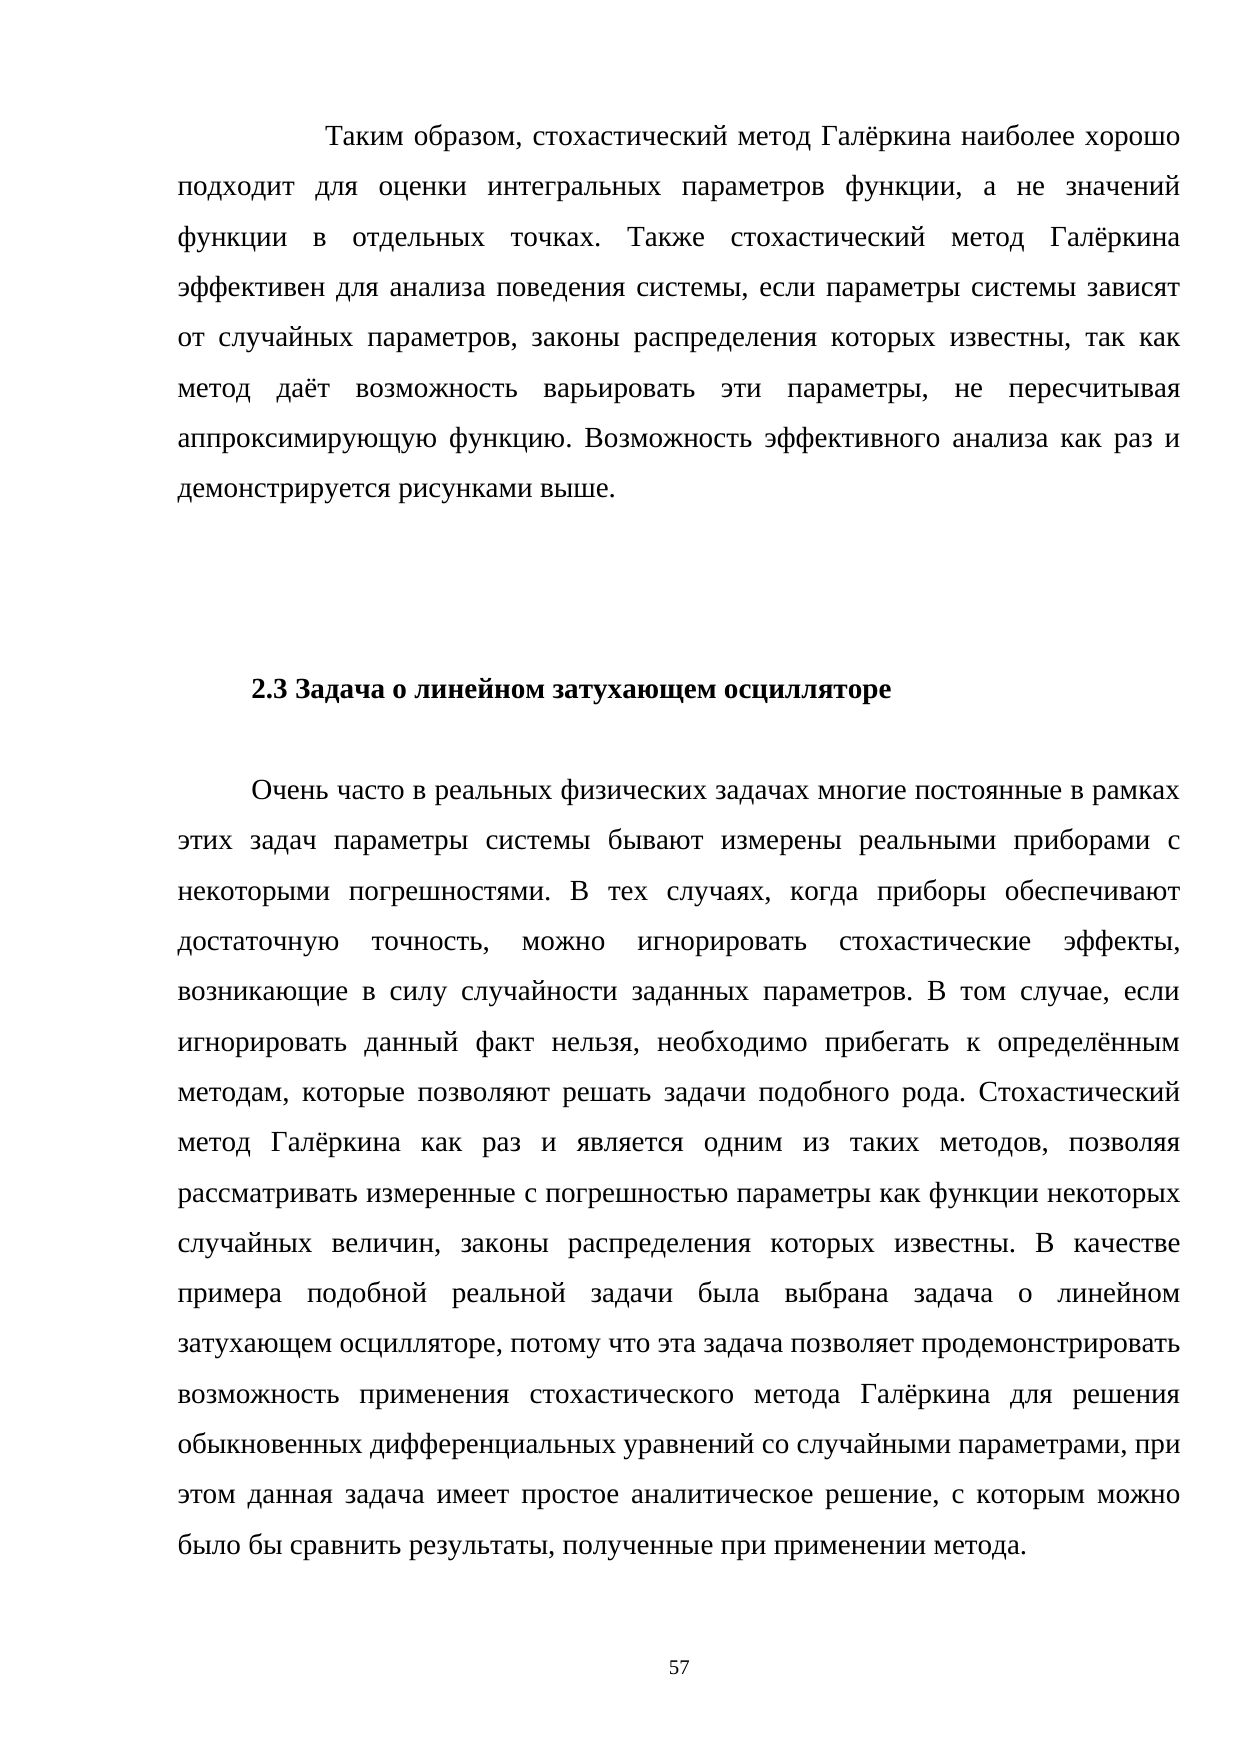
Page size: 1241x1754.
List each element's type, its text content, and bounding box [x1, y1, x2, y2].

subtitle 2.3 Задача о линейном затухающем осцилляторе [177, 672, 1181, 705]
text Таким образом, стохастический метод Галёркина наиболее хорошо подходит для оценки интегральных параметров функции, а не значений функции в отдельных точках. Также стохастический метод Галёркина эффективен для анализа поведения системы, если параметры системы зависят от случайных параметров, законы распределения которых известны, так как метод даёт возможность варьировать эти параметры, не пересчитывая аппроксимирующую функцию. Возможность эффективного анализа как раз и демонстрируется рисунками выше. [177, 118, 1181, 504]
text Очень часто в реальных физических задачах многие постоянные в рамках этих задач параметры системы бывают измерены реальными приборами с некоторыми погрешностями. В тех случаях, когда приборы обеспечивают достаточную точность, можно игнорировать стохастические эффекты, возникающие в силу случайности заданных параметров. В том случае, если игнорировать данный факт нельзя, необходимо прибегать к определённым методам, которые позволяют решать задачи подобного рода. Стохастический метод Галёркина как раз и является одним из таких методов, позволяя рассматривать измеренные с погрешностью параметры как функции некоторых случайных величин, законы распределения которых известны. В качестве примера подобной реальной задачи была выбрана задача о линейном затухающем осцилляторе, потому что эта задача позволяет продемонстрировать возможность применения стохастического метода Галёркина для решения обыкновенных дифференциальных уравнений со случайными параметрами, при этом данная задача имеет простое аналитическое решение, с которым можно было бы сравнить результаты, полученные при применении метода. [177, 772, 1181, 1560]
